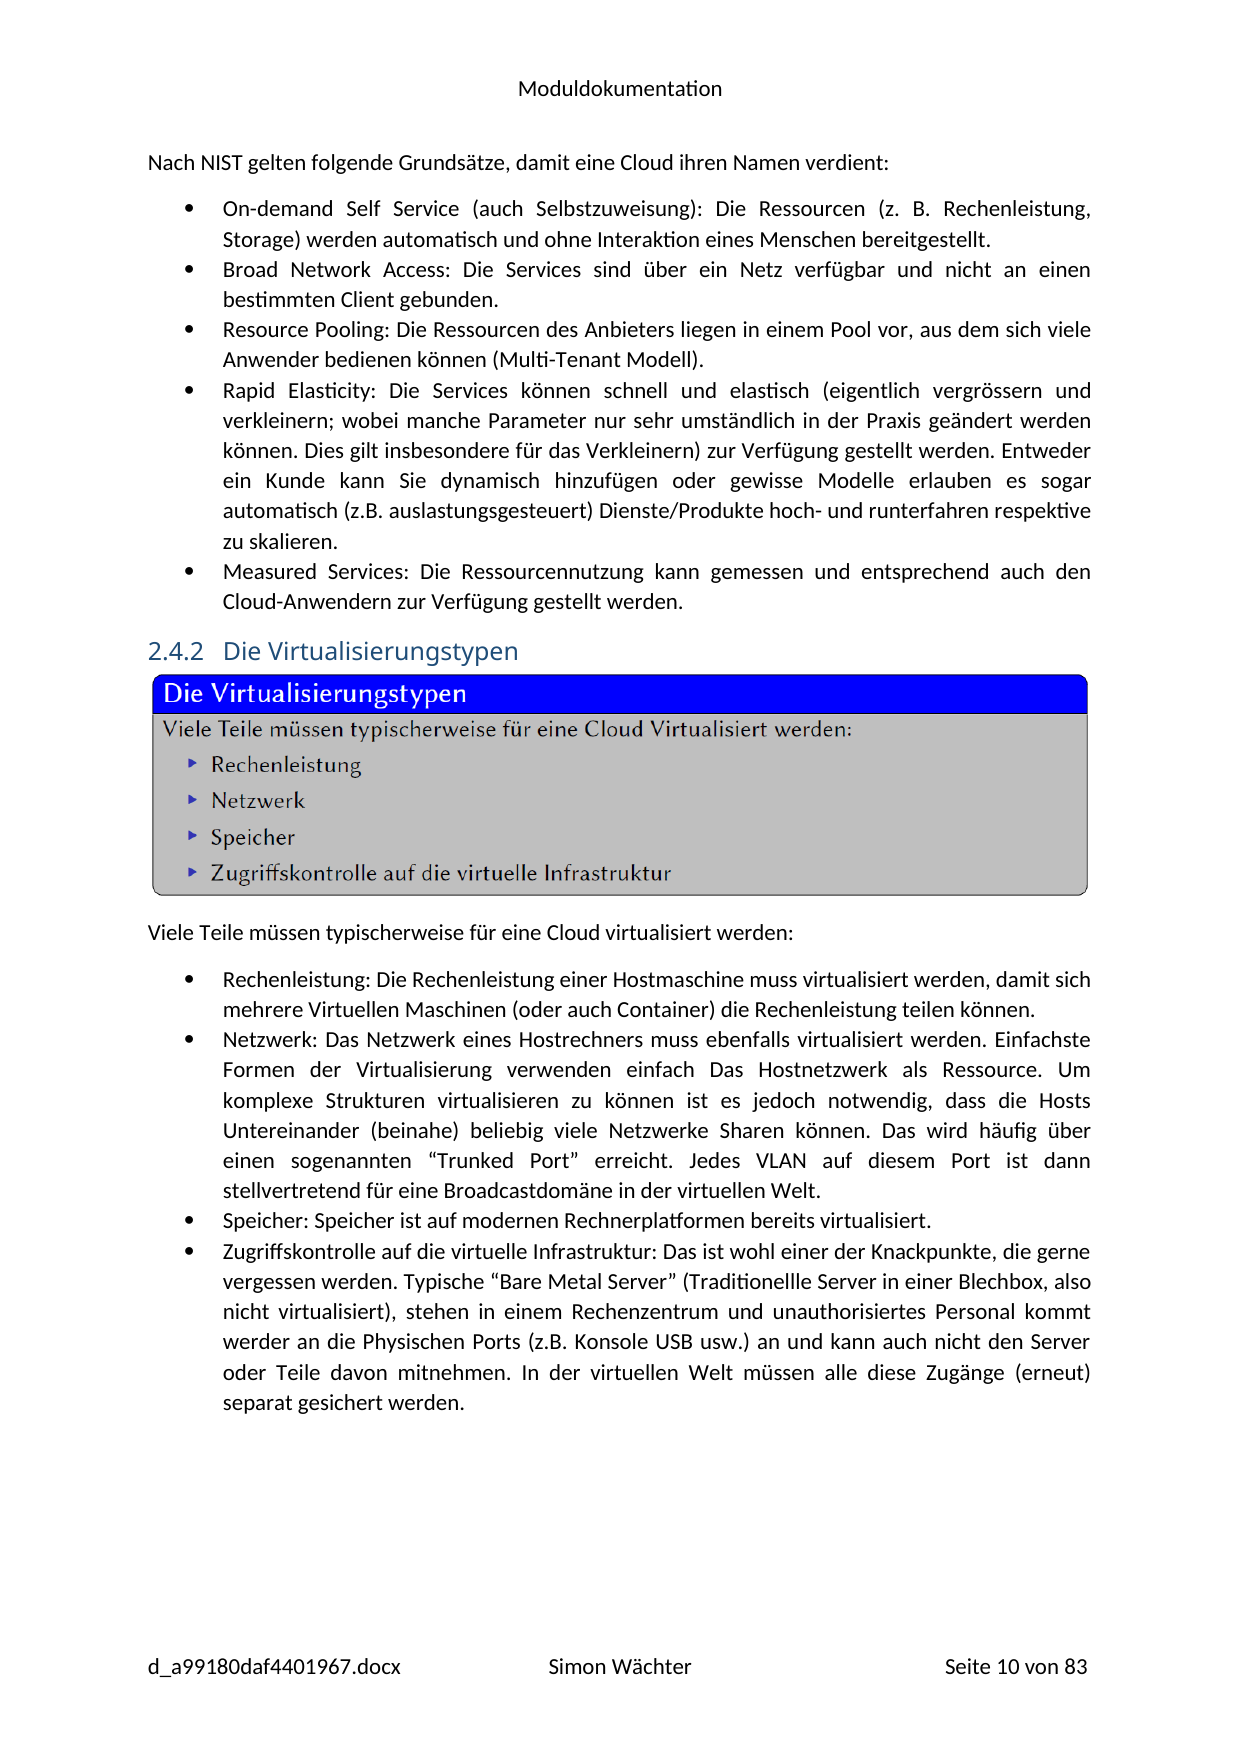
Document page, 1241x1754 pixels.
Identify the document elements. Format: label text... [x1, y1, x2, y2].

subtitle Die Virtualisierungstypen [148, 634, 1093, 668]
list Rapid Elasticity: Die Services können schnell und elastisch (eigentlich vergrössern und verkleinern; wobei manche Parameter nur sehr umständlich in der Praxis geändert werden können. Dies gilt insbesondere für das Verkleinern) zur Verfügung gestellt werden. Entweder ein Kunde kann Sie dynamisch hinzufügen oder gewisse Modelle erlauben es sogar automatisch (z.B. auslastungsgesteuert) Dienste/Produkte hoch- und runterfahren respektive zu skalieren. [185, 376, 1093, 555]
list Speicher: Speicher ist auf modernen Rechnerplatformen bereits virtualisiert. [185, 1207, 1093, 1234]
list Broad Network Access: Die Services sind über ein Netz verfügbar und nicht an einen bestimmten Client gebunden. [185, 255, 1093, 313]
list Measured Services: Die Ressourcennutzung kann gemessen und entsprechend auch den Cloud-Anwendern zur Verfügung gestellt werden. [185, 557, 1093, 615]
text Nach NIST gelten folgende Grundsätze, damit eine Cloud ihren Namen verdient: [148, 148, 1093, 176]
list Resource Pooling: Die Ressourcen des Anbieters liegen in einem Pool vor, aus dem sich viele Anwender bedienen können (Multi-Tenant Modell). [185, 315, 1093, 373]
text Viele Teile müssen typischerweise für eine Cloud virtualisiert werden: [148, 918, 1093, 946]
list On-demand Self Service (auch Selbstzuweisung): Die Ressourcen (z. B. Rechenleistung, Storage) werden automatisch und ohne Interaktion eines Menschen bereitgestellt. [185, 194, 1093, 253]
list Rechenleistung: Die Rechenleistung einer Hostmaschine muss virtualisiert werden, damit sich mehrere Virtuellen Maschinen (oder auch Container) die Rechenleistung teilen können. [185, 965, 1093, 1023]
list Netzwerk: Das Netzwerk eines Hostrechners muss ebenfalls virtualisiert werden. Einfachste Formen der Virtualisierung verwenden einfach Das Hostnetzwerk als Ressource. Um komplexe Strukturen virtualisieren zu können ist es jedoch notwendig, dass die Hosts Untereinander (beinahe) beliebig viele Netzwerke Sharen können. Das wird häufig über einen sogenannten “Trunked Port” erreicht. Jedes VLAN auf diesem Port ist dann stellvertretend für eine Broadcastdomäne in der virtuellen Welt. [185, 1025, 1093, 1204]
picture [147, 670, 1093, 900]
list Zugriffskontrolle auf die virtuelle Infrastruktur: Das ist wohl einer der Knackpunkte, die gerne vergessen werden. Typische “Bare Metal Server” (Traditionellle Server in einer Blechbox, also nicht virtualisiert), stehen in einem Rechenzentrum und unauthorisiertes Personal kommt werder an die Physischen Ports (z.B. Konsole USB usw.) an und kann auch nicht den Server oder Teile davon mitnehmen. In der virtuellen Welt müssen alle diese Zugänge (erneut) separat gesichert werden. [185, 1237, 1093, 1416]
